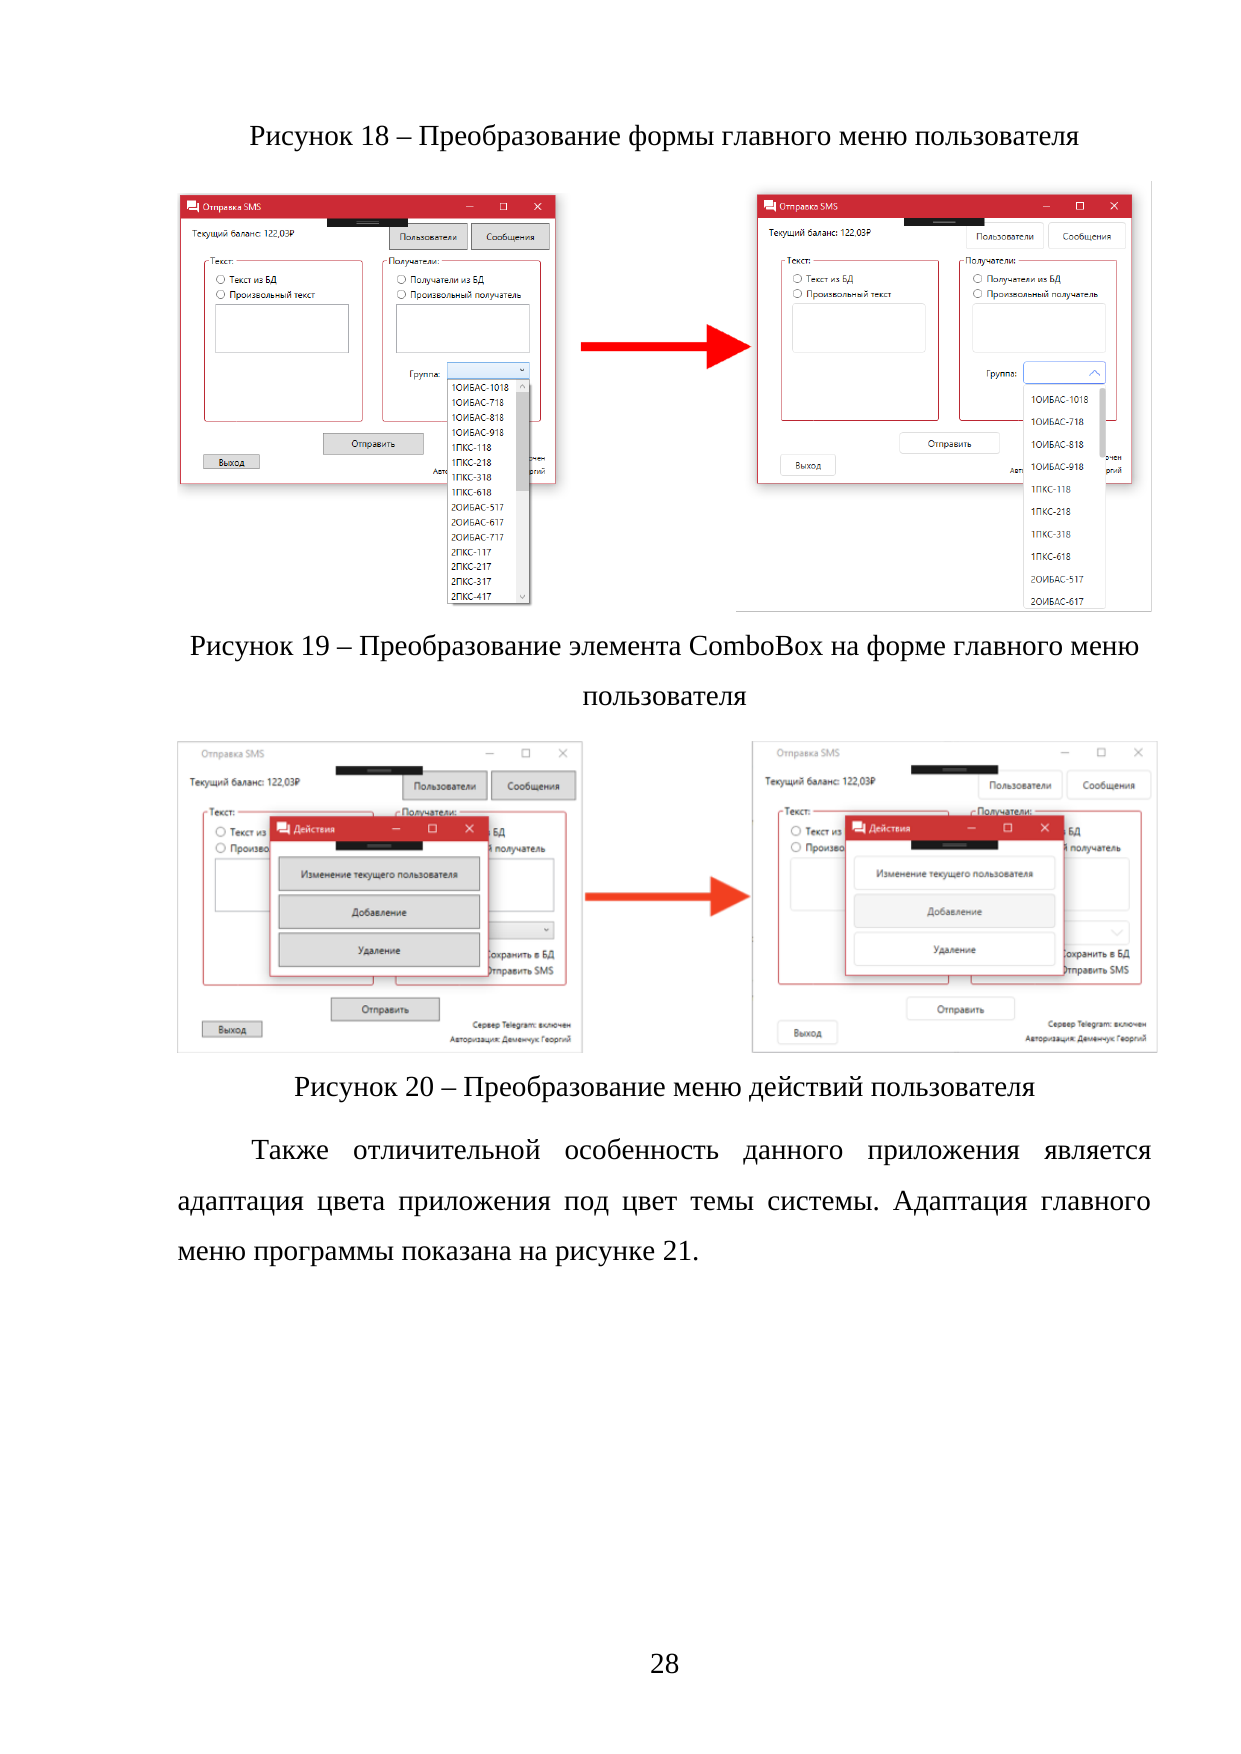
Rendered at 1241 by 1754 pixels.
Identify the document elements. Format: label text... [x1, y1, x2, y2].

picture [177, 181, 1152, 612]
picture [177, 741, 1158, 1053]
text Также отличительной особенность данного приложения является адаптация цвета приложения под цвет темы системы. Адаптация главного меню программы показана на рисунке 21. [177, 1132, 1152, 1266]
text Рисунок 18 – Преобразование формы главного меню пользователя [177, 118, 1152, 152]
text Рисунок 20 – Преобразование меню действий пользователя [177, 1069, 1152, 1103]
text Рисунок 19 – Преобразование элемента ComboBox на форме главного меню пользователя [177, 628, 1152, 712]
